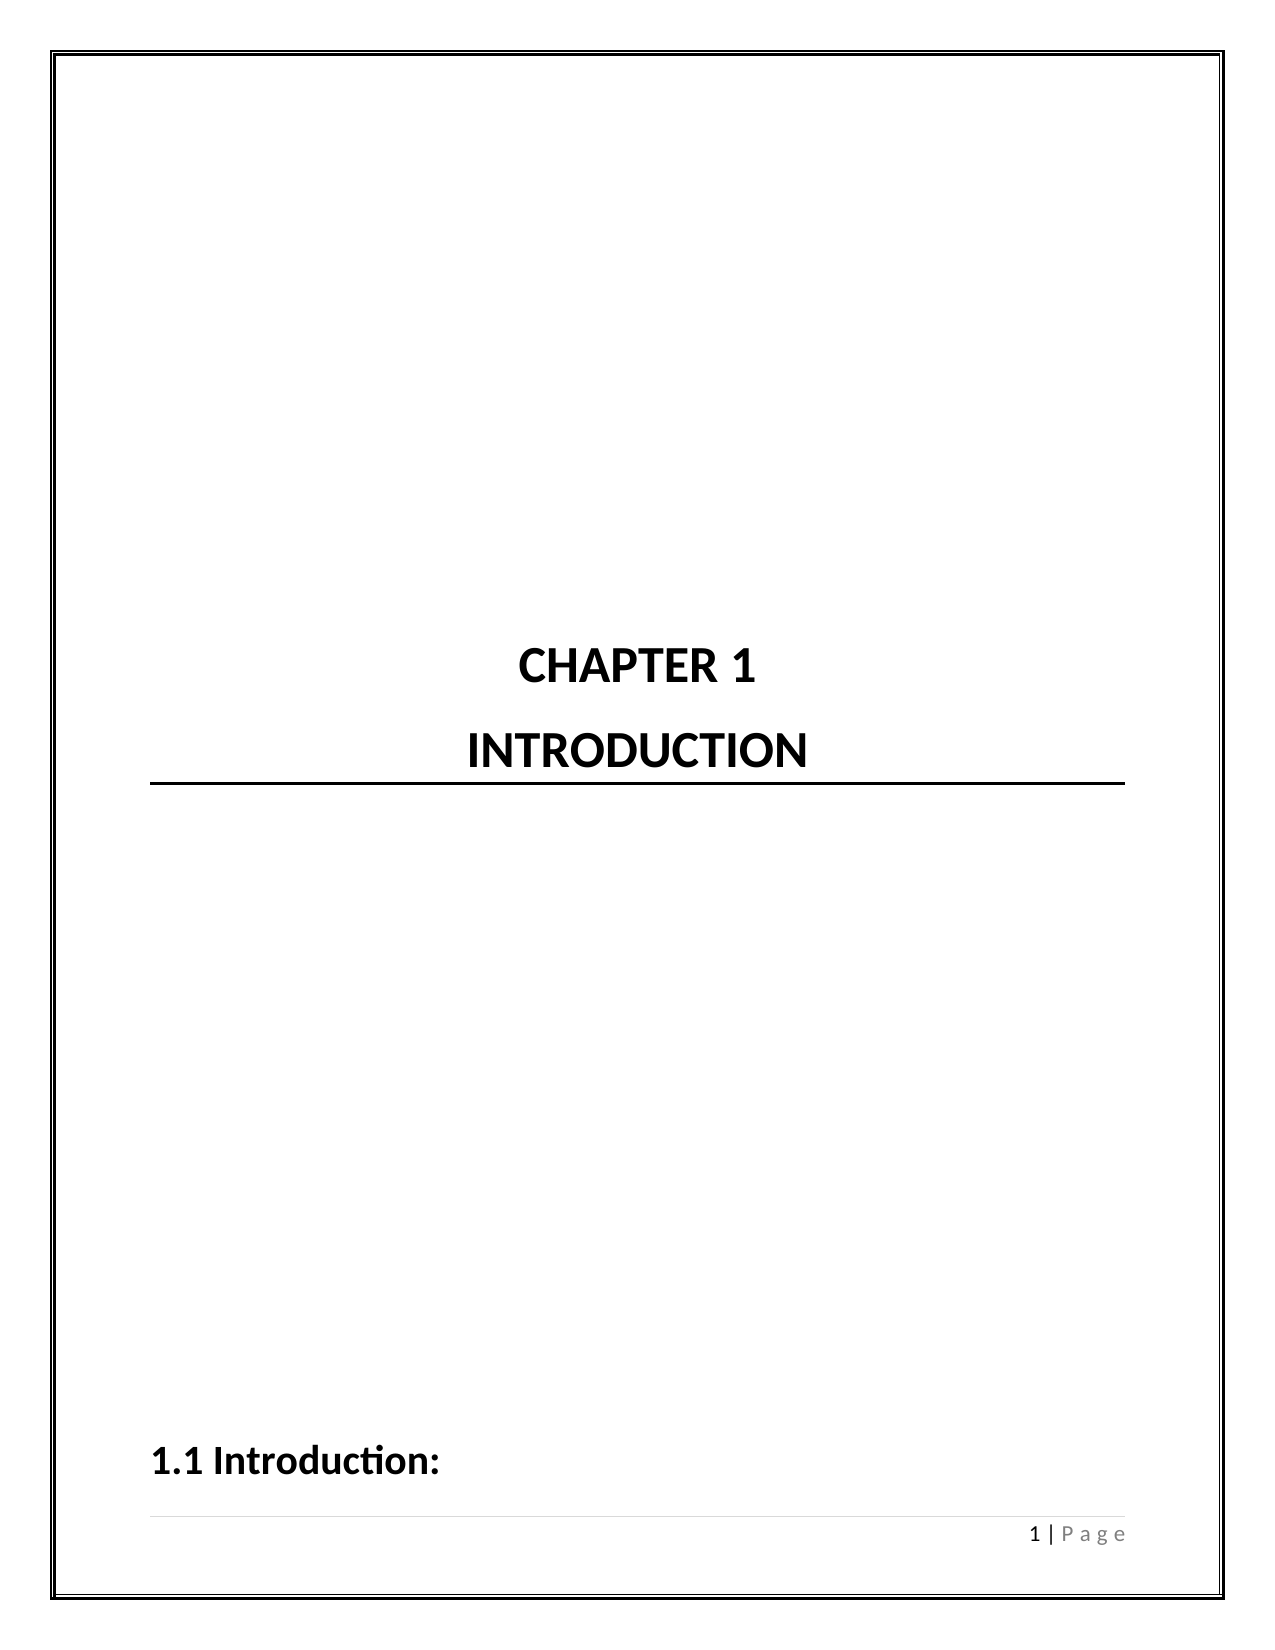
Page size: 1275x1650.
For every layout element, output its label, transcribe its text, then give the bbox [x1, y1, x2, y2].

text INTRODUCTION [150, 717, 1125, 782]
text CHAPTER 1 [150, 631, 1125, 695]
text 1.1 Introduction: [150, 1434, 1125, 1484]
